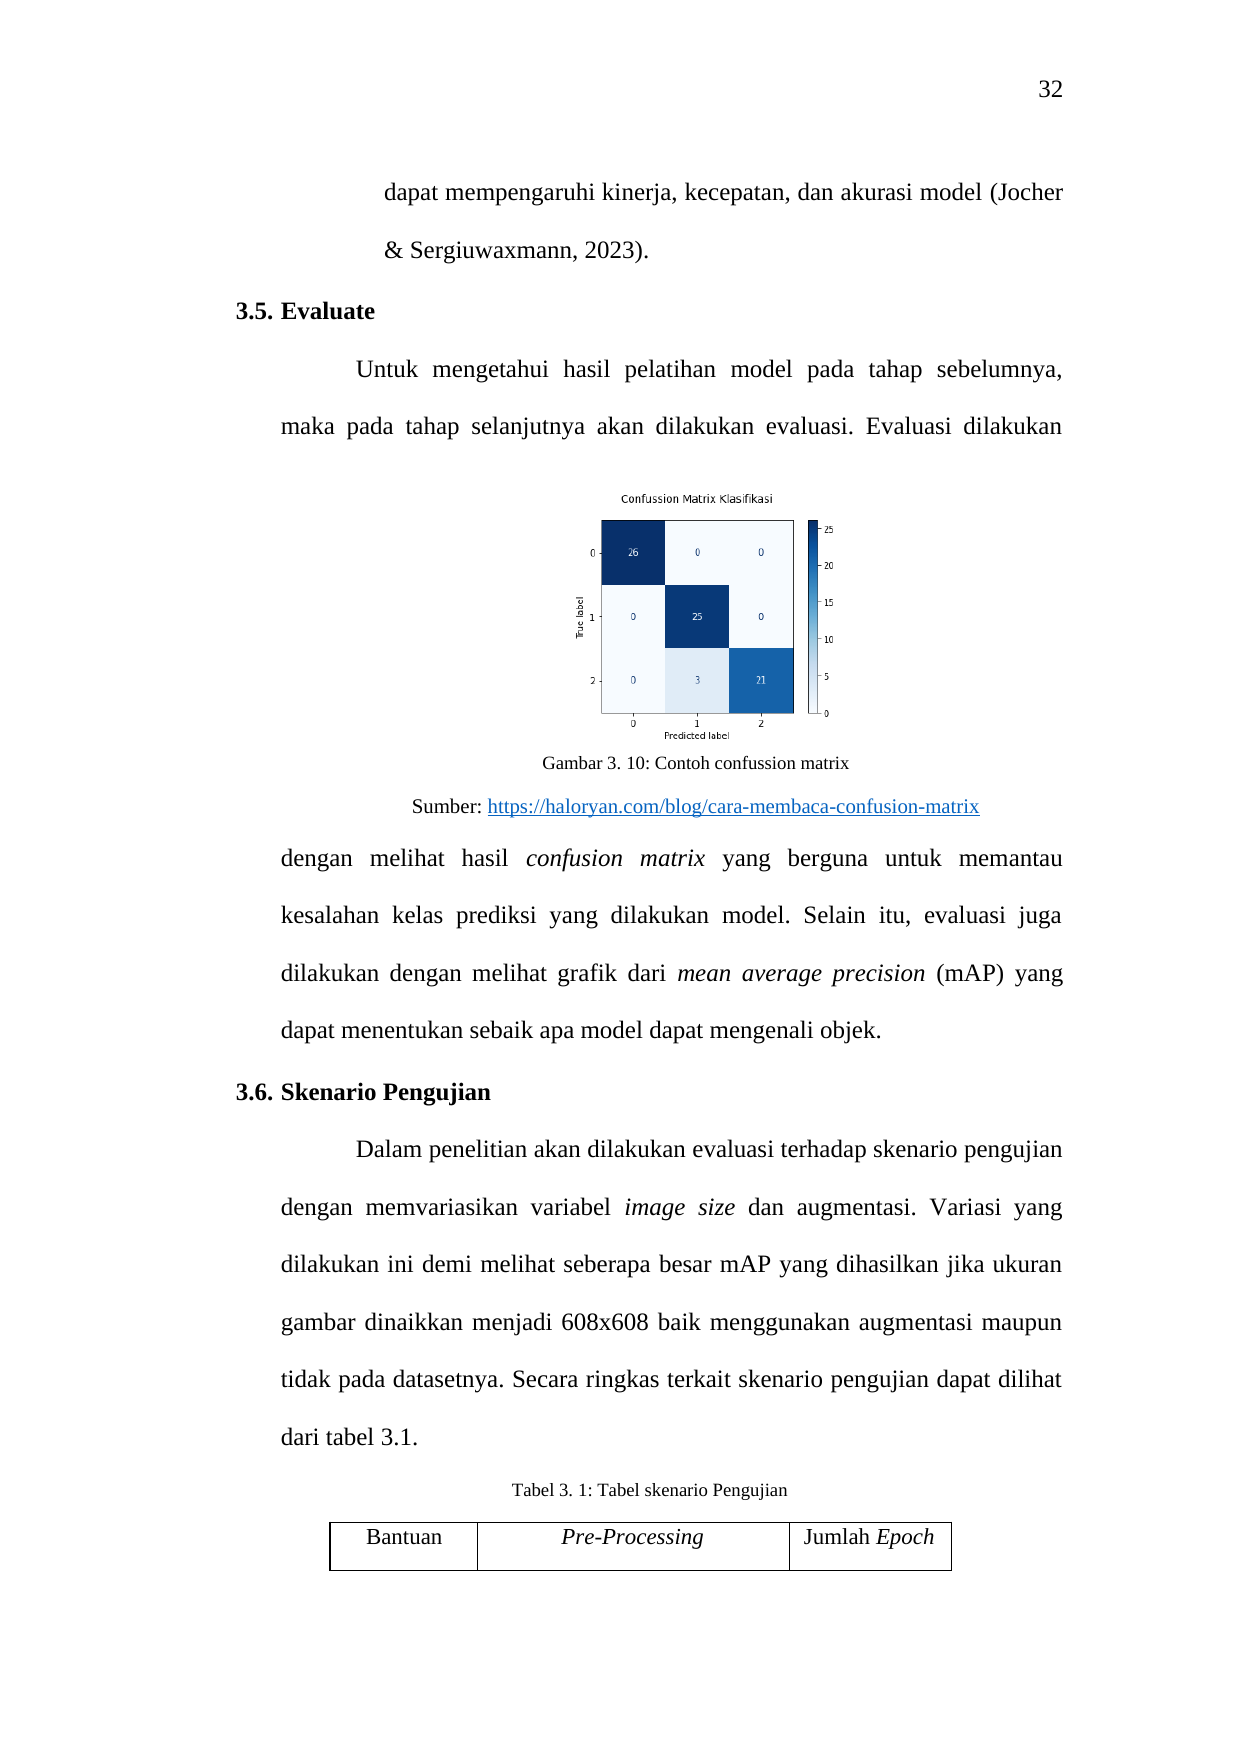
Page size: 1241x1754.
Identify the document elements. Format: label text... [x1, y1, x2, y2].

text Dalam penelitian akan dilakukan evaluasi terhadap skenario pengujian dengan memvariasikan variabel image size dan augmentasi. Variasi yang dilakukan ini demi melihat seberapa besar mAP yang dihasilkan jika ukuran gambar dinaikkan menjadi 608x608 baik menggunakan augmentasi maupun tidak pada datasetnya. Secara ringkas terkait skenario pengujian dapat dilihat dari tabel 3.1. [281, 1134, 1063, 1451]
picture [572, 489, 840, 743]
subtitle Skenario Pengujian [236, 1077, 1063, 1106]
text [384, 177, 1063, 263]
text Tabel 3. 1: Tabel skenario Pengujian [236, 1479, 1063, 1501]
table_header Bantuan Labeling [331, 1523, 477, 1570]
subtitle Evaluate [236, 296, 1063, 325]
table_header Jumlah Epoch [790, 1523, 951, 1570]
text Untuk mengetahui hasil pelatihan model pada tahap sebelumnya, maka pada tahap selanjutnya akan dilakukan evaluasi. Evaluasi dilakukan dengan melihat hasil confusion matrix yang berguna untuk memantau kesalahan kelas prediksi yang dilakukan model. Selain itu, evaluasi juga dilakukan dengan melihat grafik dari mean average precision (mAP) yang dapat menentukan sebaik apa model dapat mengenali objek. [281, 354, 1063, 1044]
table_header Pre-Processing [478, 1523, 789, 1570]
